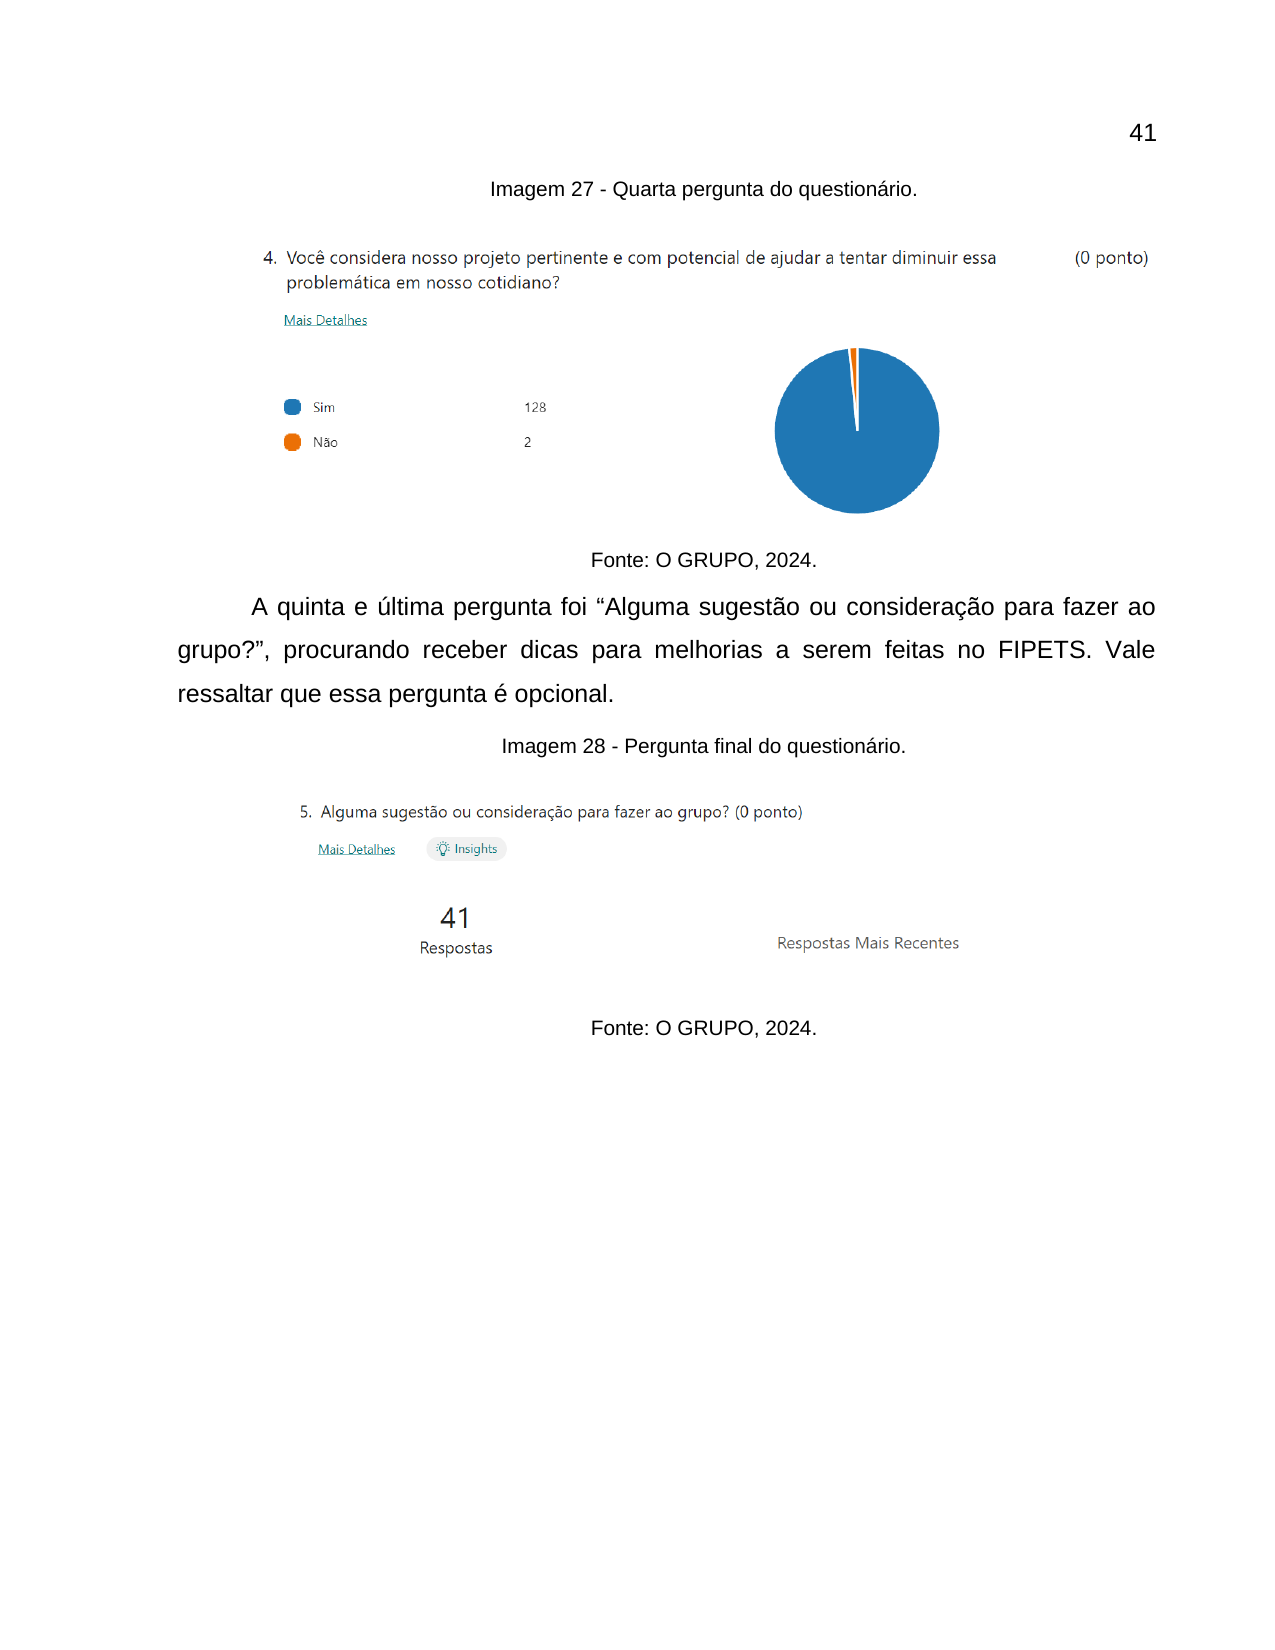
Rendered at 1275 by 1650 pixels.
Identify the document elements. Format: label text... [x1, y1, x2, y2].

text Imagem 27 - Quarta pergunta do questionário. [177, 177, 1157, 201]
picture [251, 222, 1164, 535]
text Imagem 28 - Pergunta final do questionário. [177, 734, 1157, 758]
text Fonte: O GRUPO, 2024. [177, 1016, 1157, 1040]
text A quinta e última pergunta foi “Alguma sugestão ou consideração para fazer ao grupo?”, procurando receber dicas para melhorias a serem feitas no FIPETS. Vale ressaltar que essa pergunta é opcional. [177, 592, 1157, 707]
text Fonte: O GRUPO, 2024. [177, 547, 1157, 571]
picture [286, 778, 1122, 1004]
